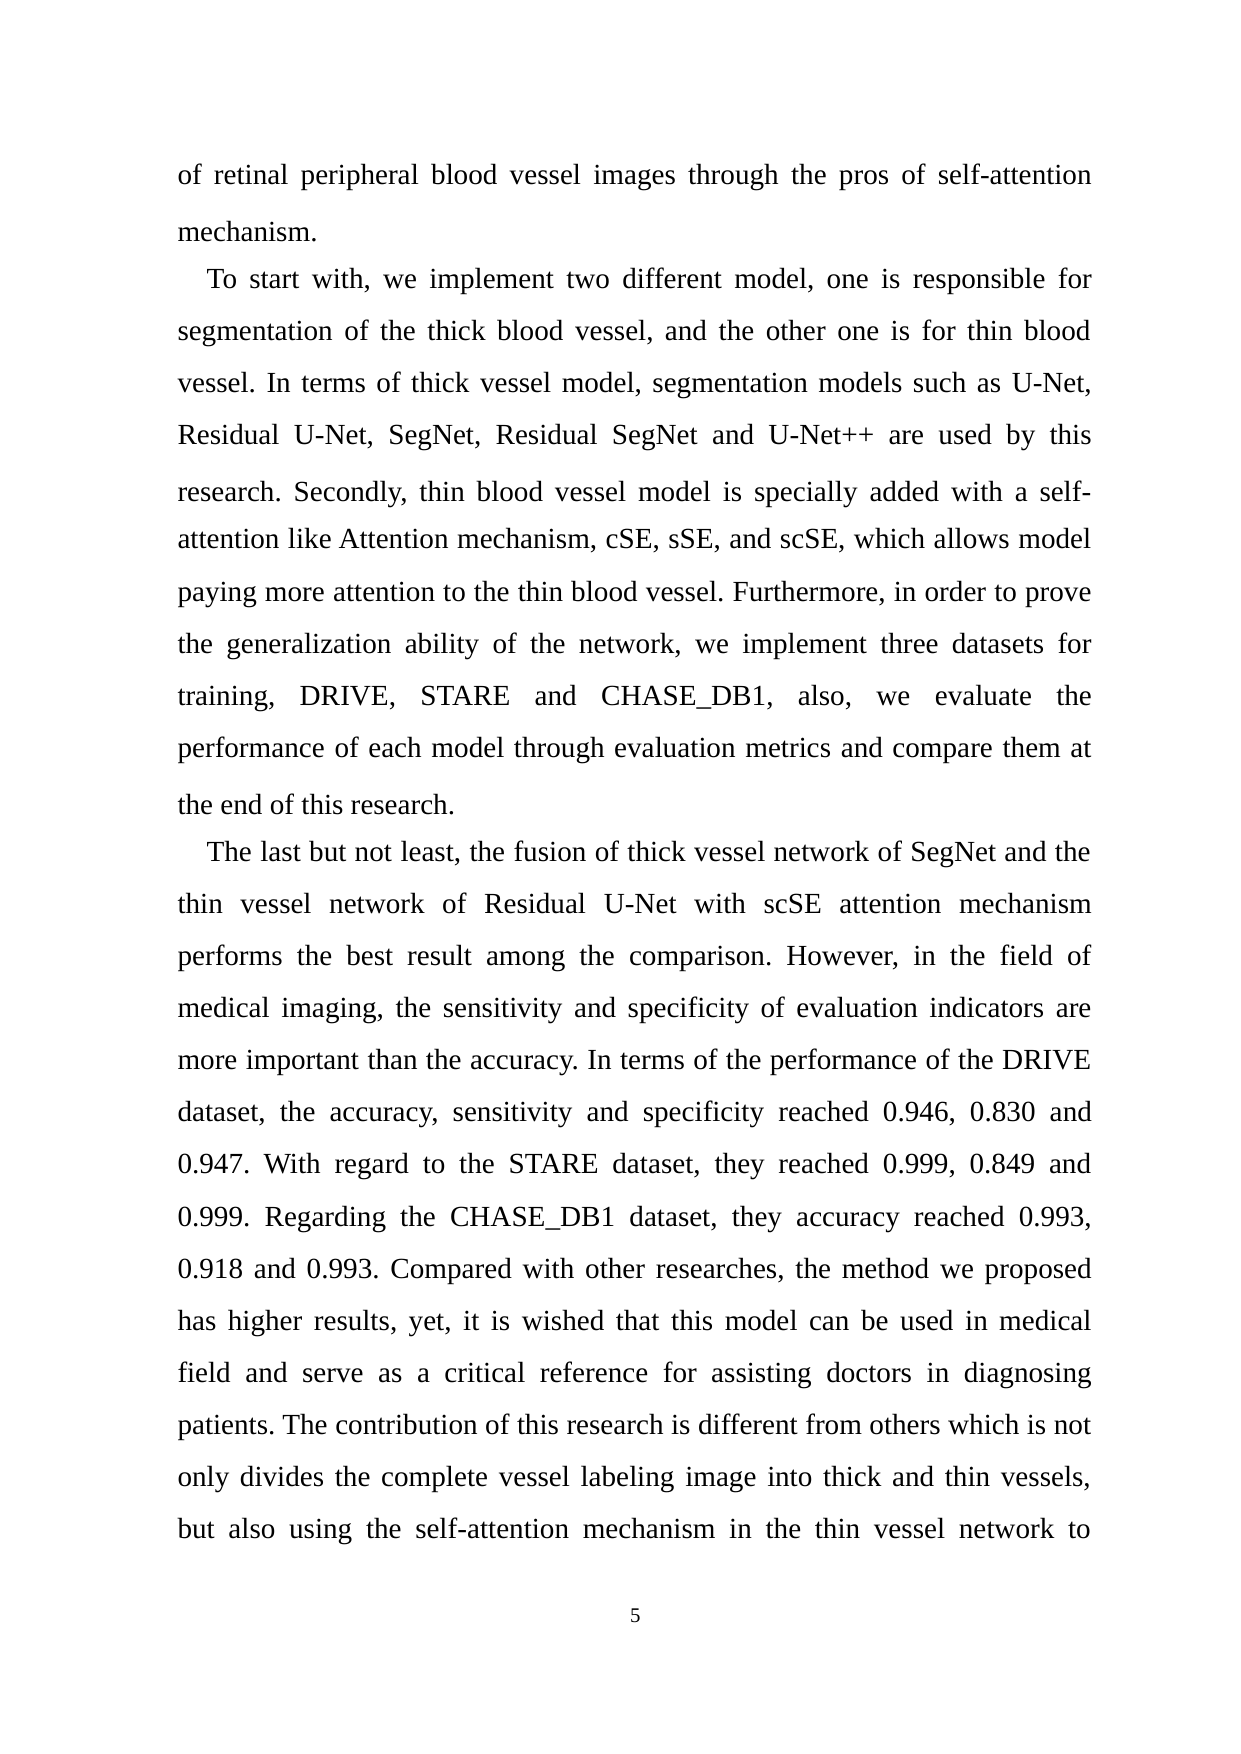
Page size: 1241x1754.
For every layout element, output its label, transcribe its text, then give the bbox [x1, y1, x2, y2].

text To start with, we implement two different model, one is responsible for segmentation of the thick blood vessel, and the other one is for thin blood vessel. In terms of thick vessel model, segmentation models such as U-Net, Residual U-Net, SegNet, Residual SegNet and U-Net++ are used by this research. Secondly, thin blood vessel model is specially added with a self-attention like Attention mechanism, cSE, sSE, and scSE, which allows model paying more attention to the thin blood vessel. Furthermore, in order to prove the generalization ability of the network, we implement three datasets for training, DRIVE, STARE and CHASE_DB1, also, we evaluate the performance of each model through evaluation metrics and compare them at the end of this research. [177, 252, 1092, 825]
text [177, 825, 1092, 1554]
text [177, 148, 1092, 252]
